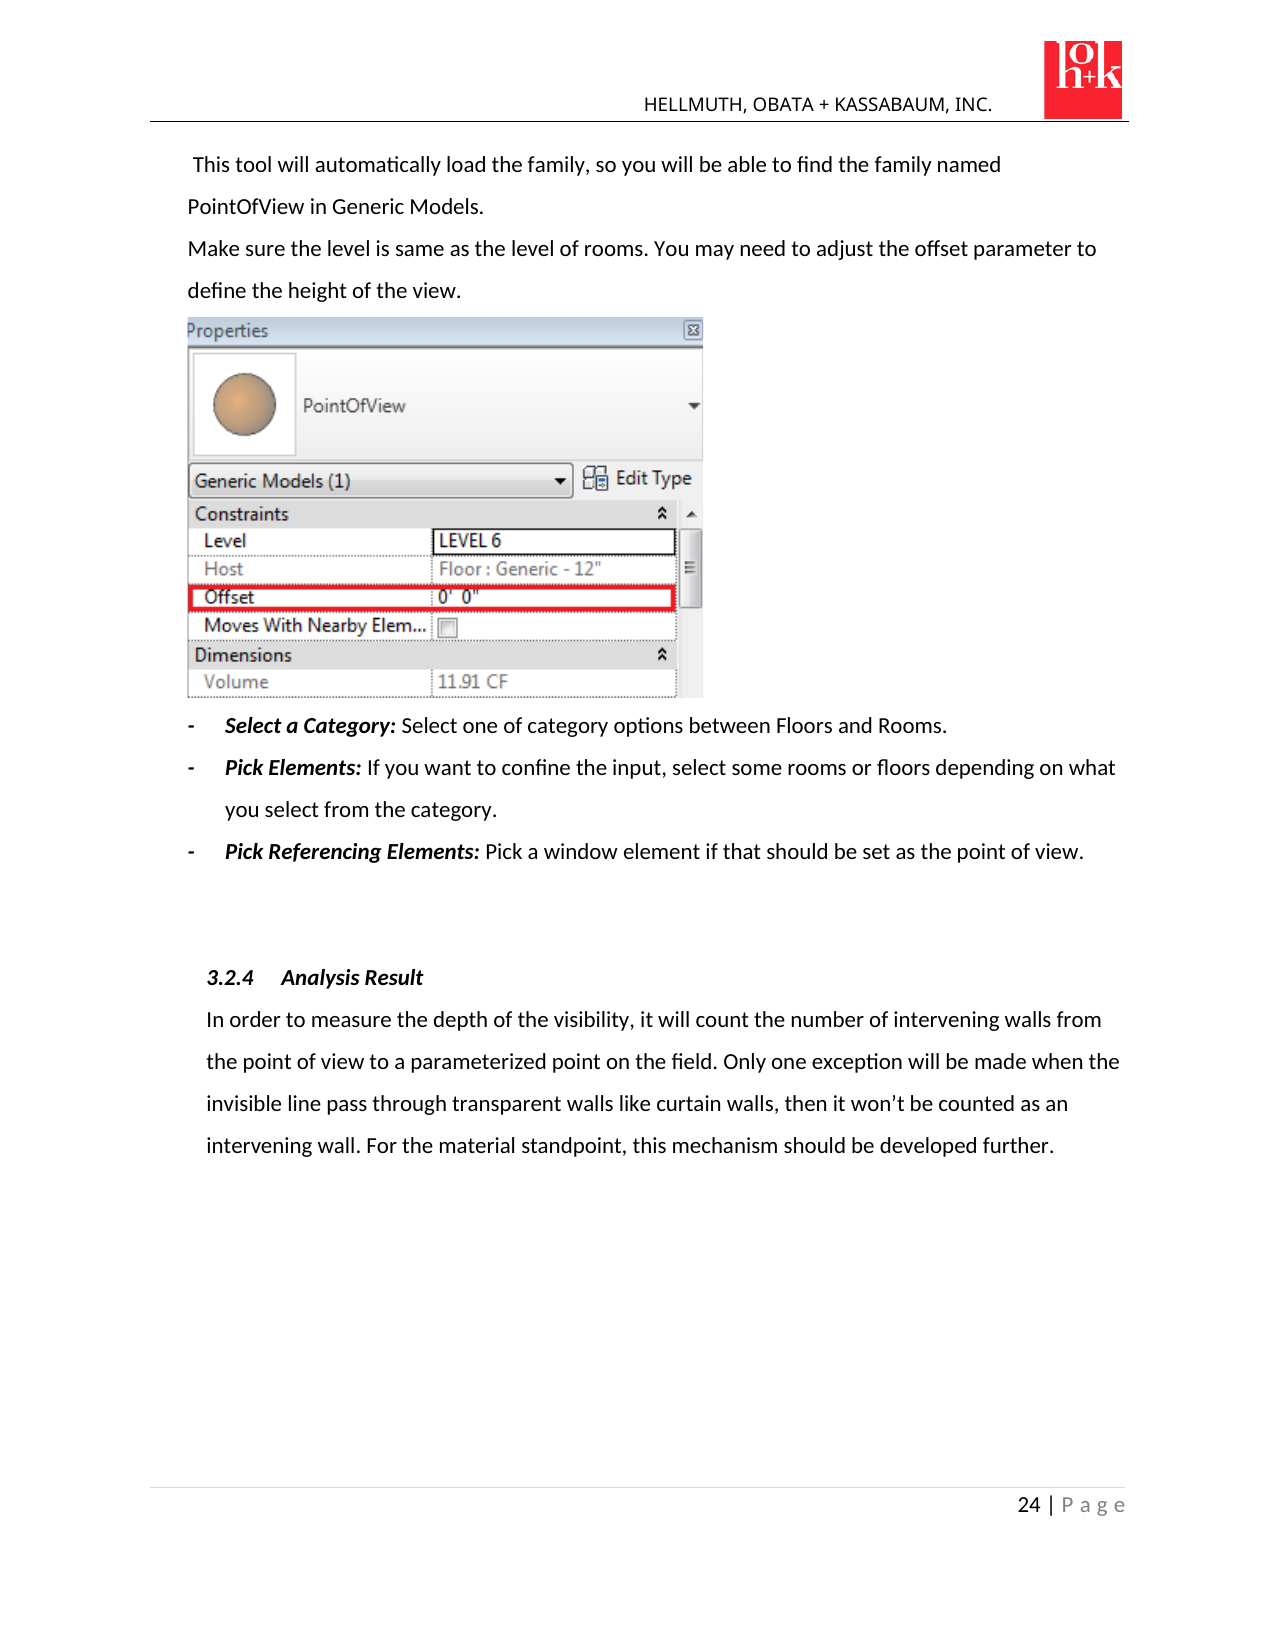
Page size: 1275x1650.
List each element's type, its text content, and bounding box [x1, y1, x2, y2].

list Analysis Result [206, 963, 1125, 991]
picture [1044, 41, 1122, 119]
list Select a Category: Select one of category options between Floors and Rooms. [187, 712, 1125, 739]
text Make sure the level is same as the level of rooms. You may need to adjust the offset parameter to define the height of the view. [187, 234, 1125, 304]
list Pick Elements: If you want to confine the input, select some rooms or floors depending on what you select from the category. [187, 753, 1125, 823]
list Pick Referencing Elements: Pick a window element if that should be set as the point of view. [187, 837, 1125, 866]
text This tool will automatically load the family, so you will be able to find the family named PointOfView in Generic Models. [187, 150, 1125, 220]
picture [187, 317, 704, 698]
text In order to measure the depth of the visibility, it will count the number of intervening walls from the point of view to a parameterized point on the field. Only one exception will be made when the invisible line pass through transparent walls like curtain walls, then it won’t be counted as an intervening wall. For the material standpoint, this mechanism should be developed further. [206, 1005, 1125, 1159]
